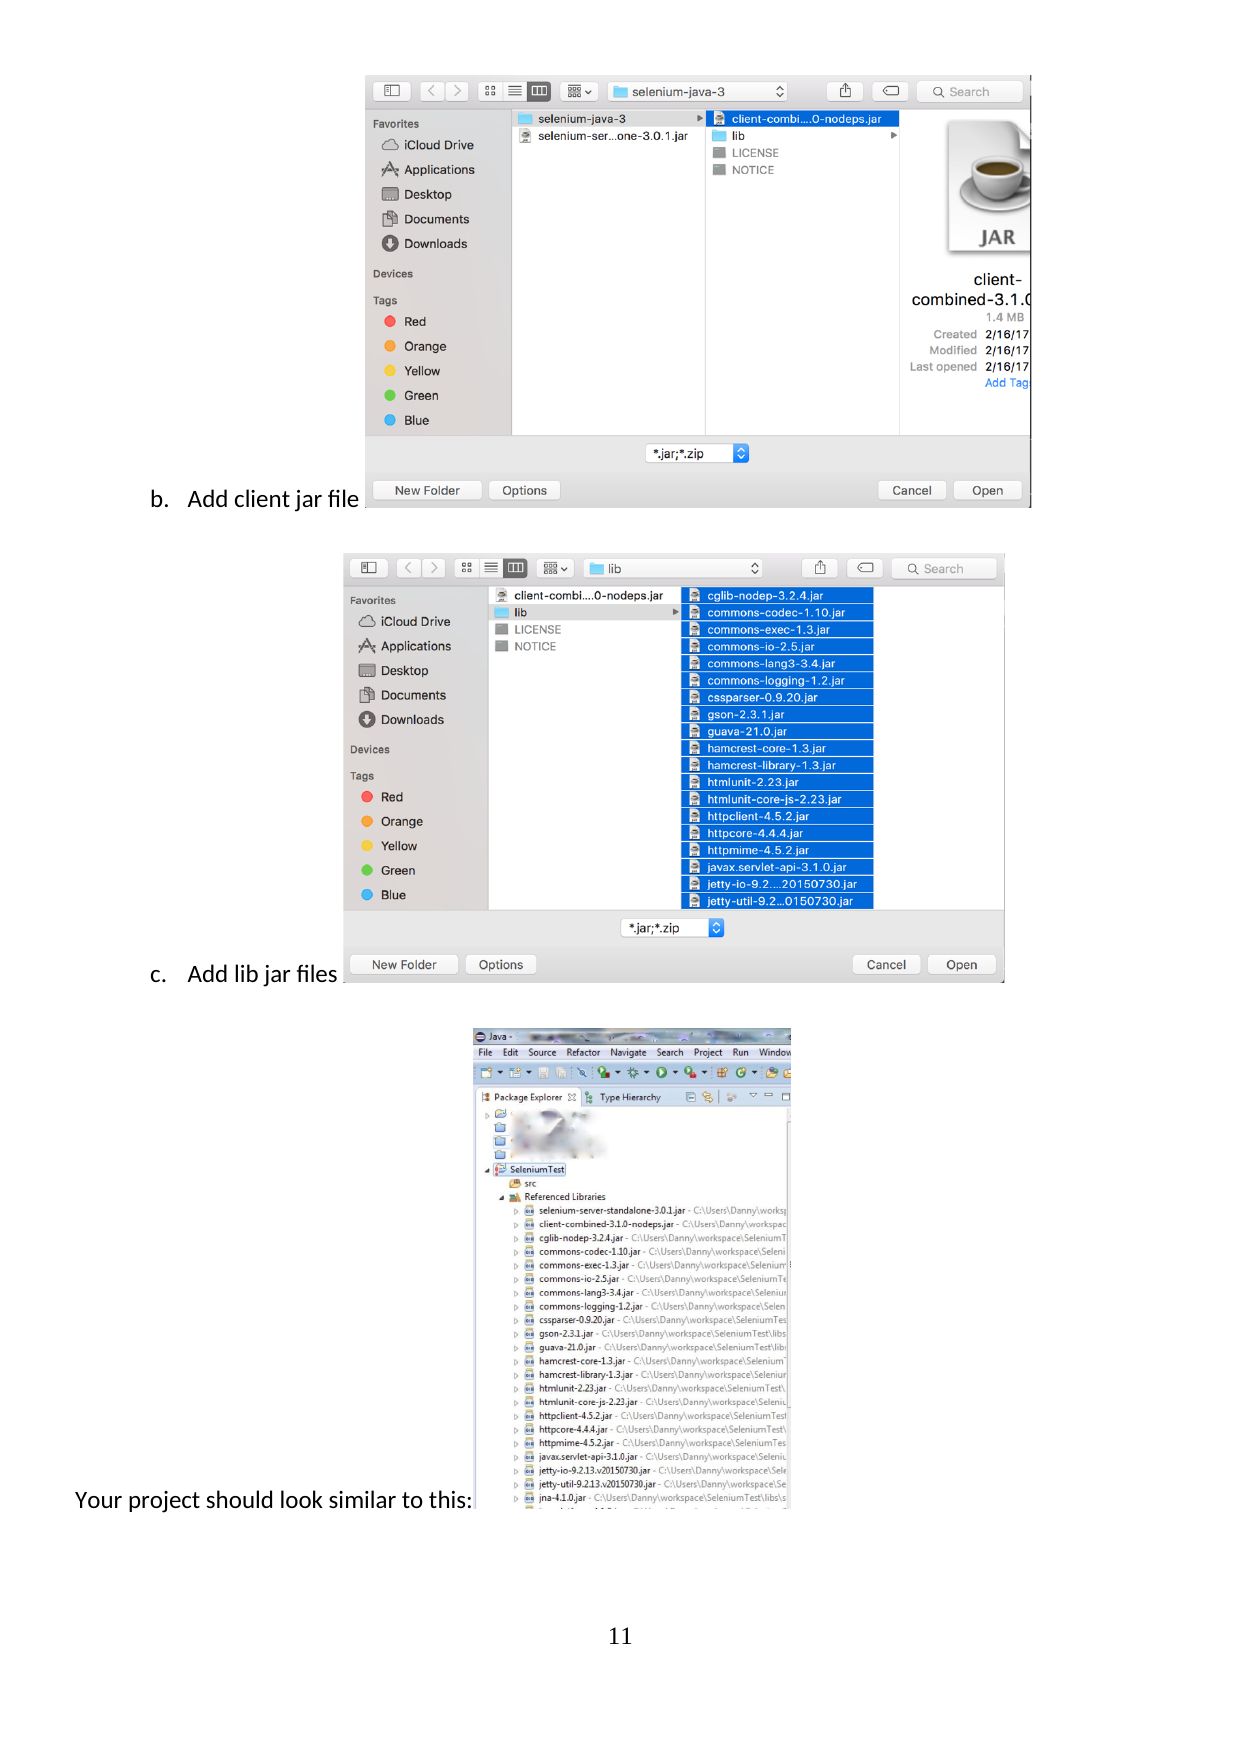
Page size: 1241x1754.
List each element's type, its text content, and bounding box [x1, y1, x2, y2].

picture [343, 553, 1005, 983]
picture [473, 1028, 791, 1509]
picture [365, 75, 1032, 508]
